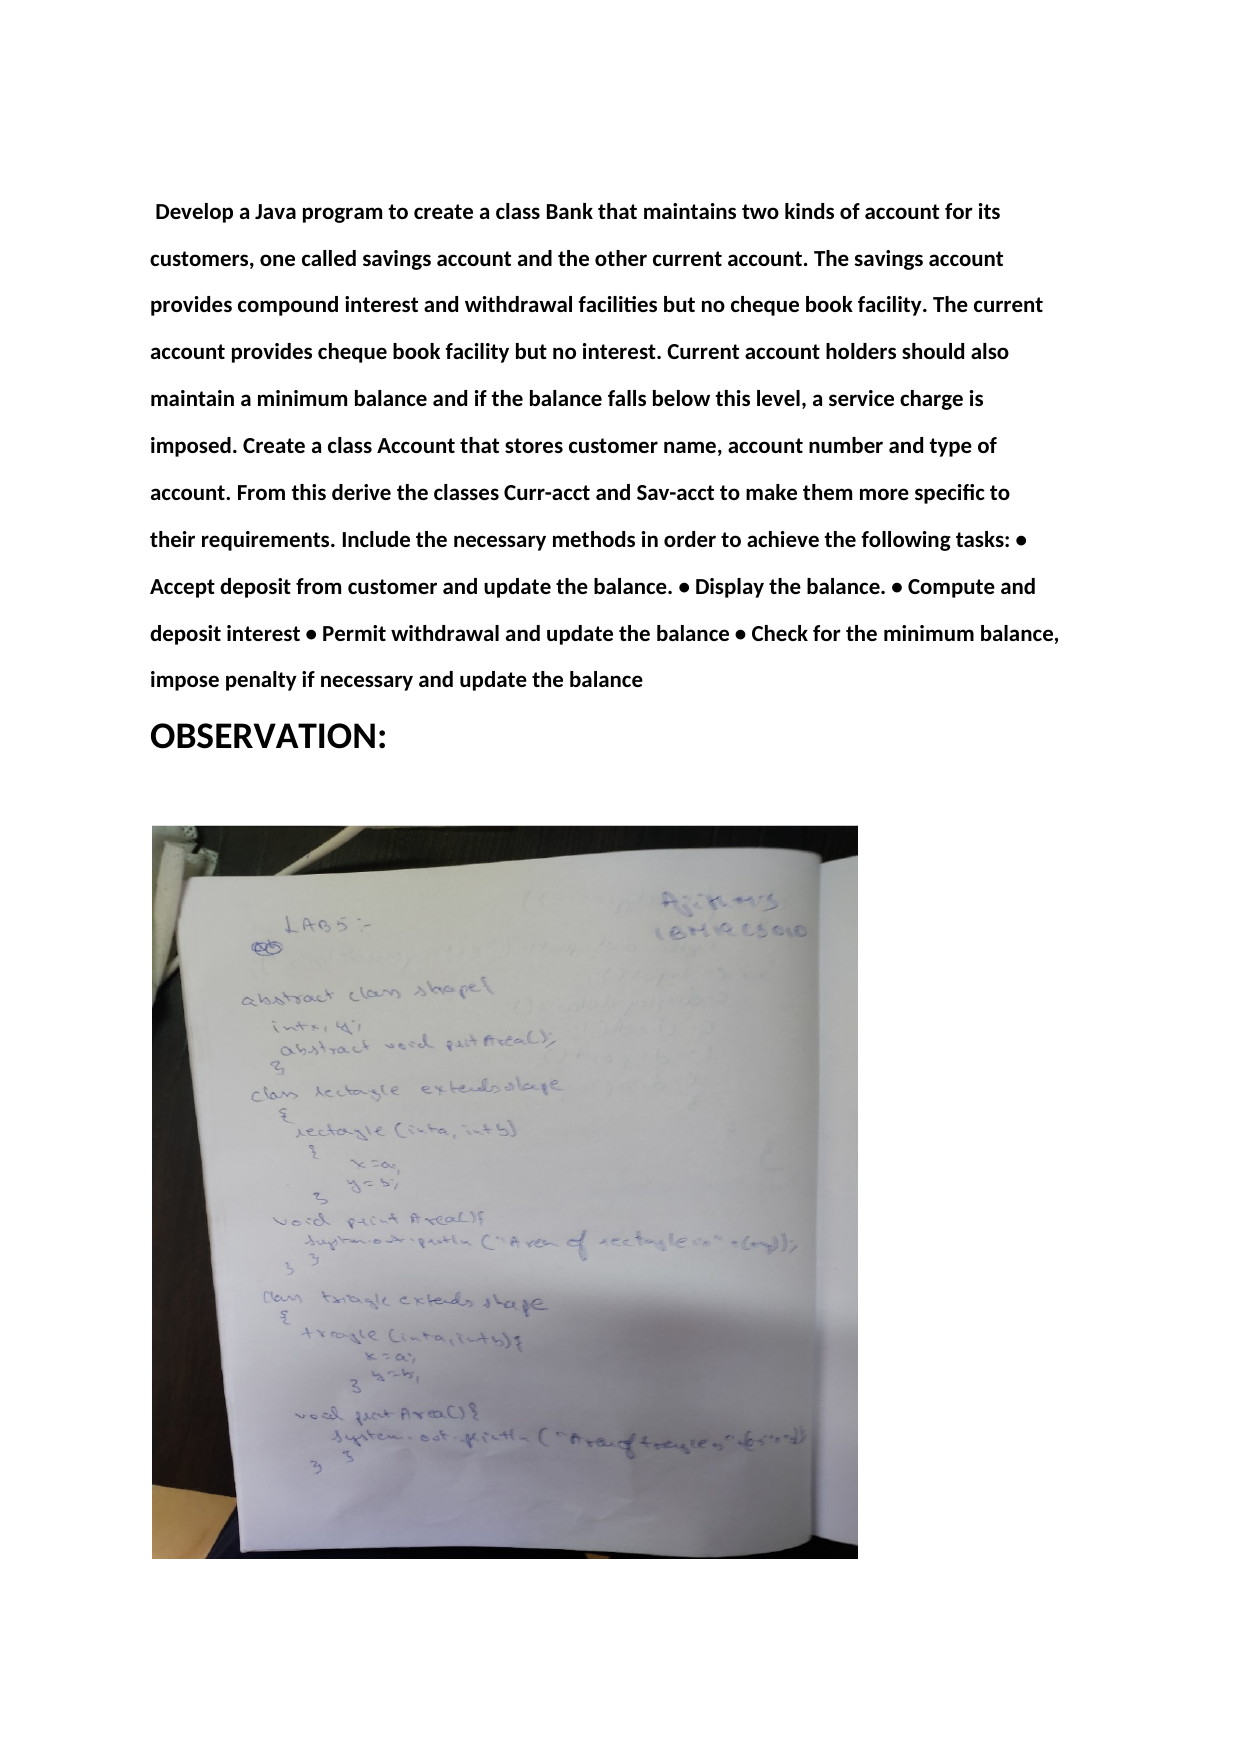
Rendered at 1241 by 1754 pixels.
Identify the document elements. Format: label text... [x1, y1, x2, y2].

text account. From this derive the classes Curr-acct and Sav-acct to make them more specific to [150, 478, 1090, 506]
text deposit interest • Permit withdrawal and update the balance • Check for the minimum balance, [150, 619, 1090, 647]
text maintain a minimum balance and if the balance falls below this level, a service charge is [150, 384, 1090, 412]
picture [152, 826, 857, 1558]
text their requirements. Include the necessary methods in order to achieve the following tasks: • [150, 525, 1090, 553]
text OBSERVATION: [150, 712, 1090, 758]
text customers, one called savings account and the other current account. The savings account [150, 244, 1090, 272]
text imposed. Create a class Account that stores customer name, account number and type of [150, 431, 1090, 459]
text provides compound interest and withdrawal facilities but no cheque book facility. The current [150, 291, 1090, 319]
text Accept deposit from customer and update the balance. • Display the balance. • Compute and [150, 572, 1090, 600]
text Develop a Java program to create a class Bank that maintains two kinds of account for its [150, 197, 1090, 225]
text account provides cheque book facility but no interest. Current account holders should also [150, 337, 1090, 366]
text impose penalty if necessary and update the balance [150, 666, 1090, 694]
